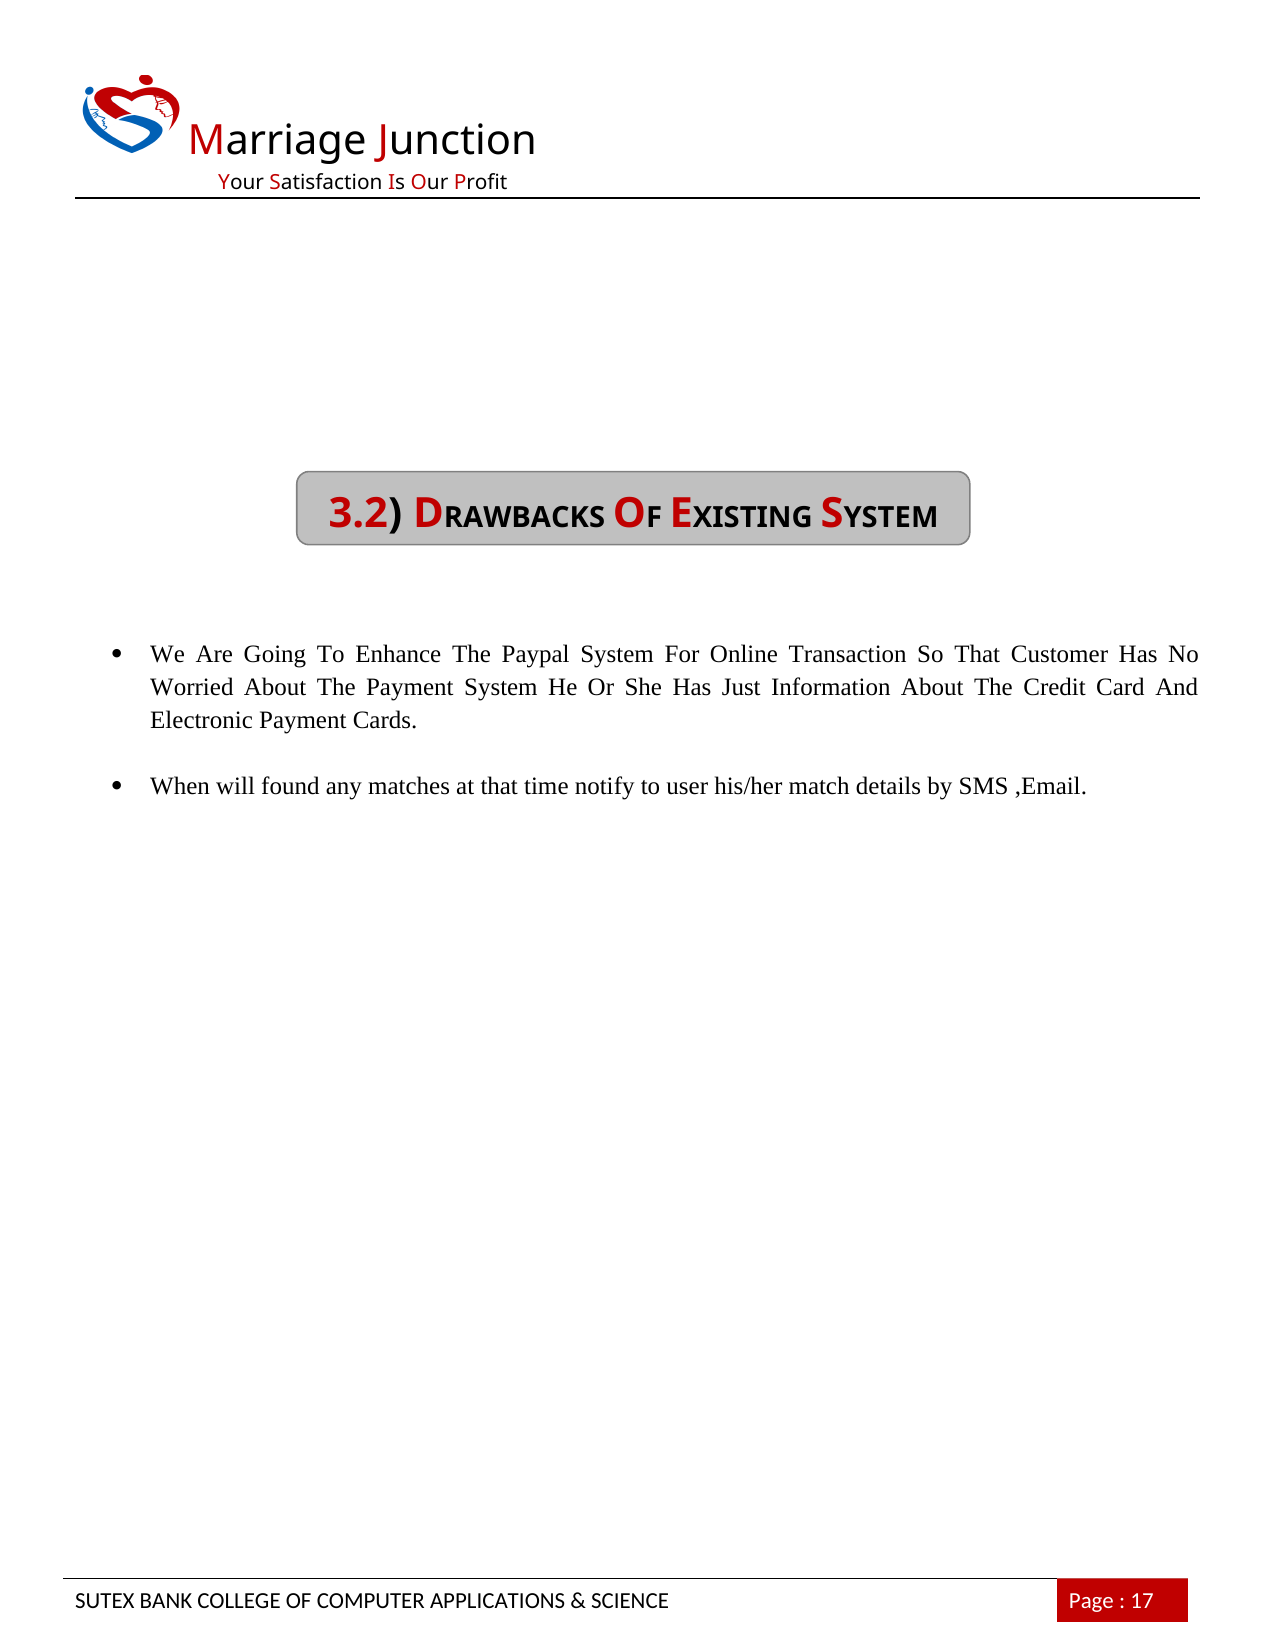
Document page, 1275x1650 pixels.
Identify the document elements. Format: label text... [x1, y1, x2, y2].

list We Are Going To Enhance The Paypal System For Online Transaction So That Customer Has No Worried About The Payment System He Or She Has Just Information About The Credit Card And Electronic Payment Cards. [112, 639, 1200, 734]
list When will found any matches at that time notify to user his/her match details by SMS ,Email. [112, 771, 1200, 800]
picture [75, 75, 188, 155]
